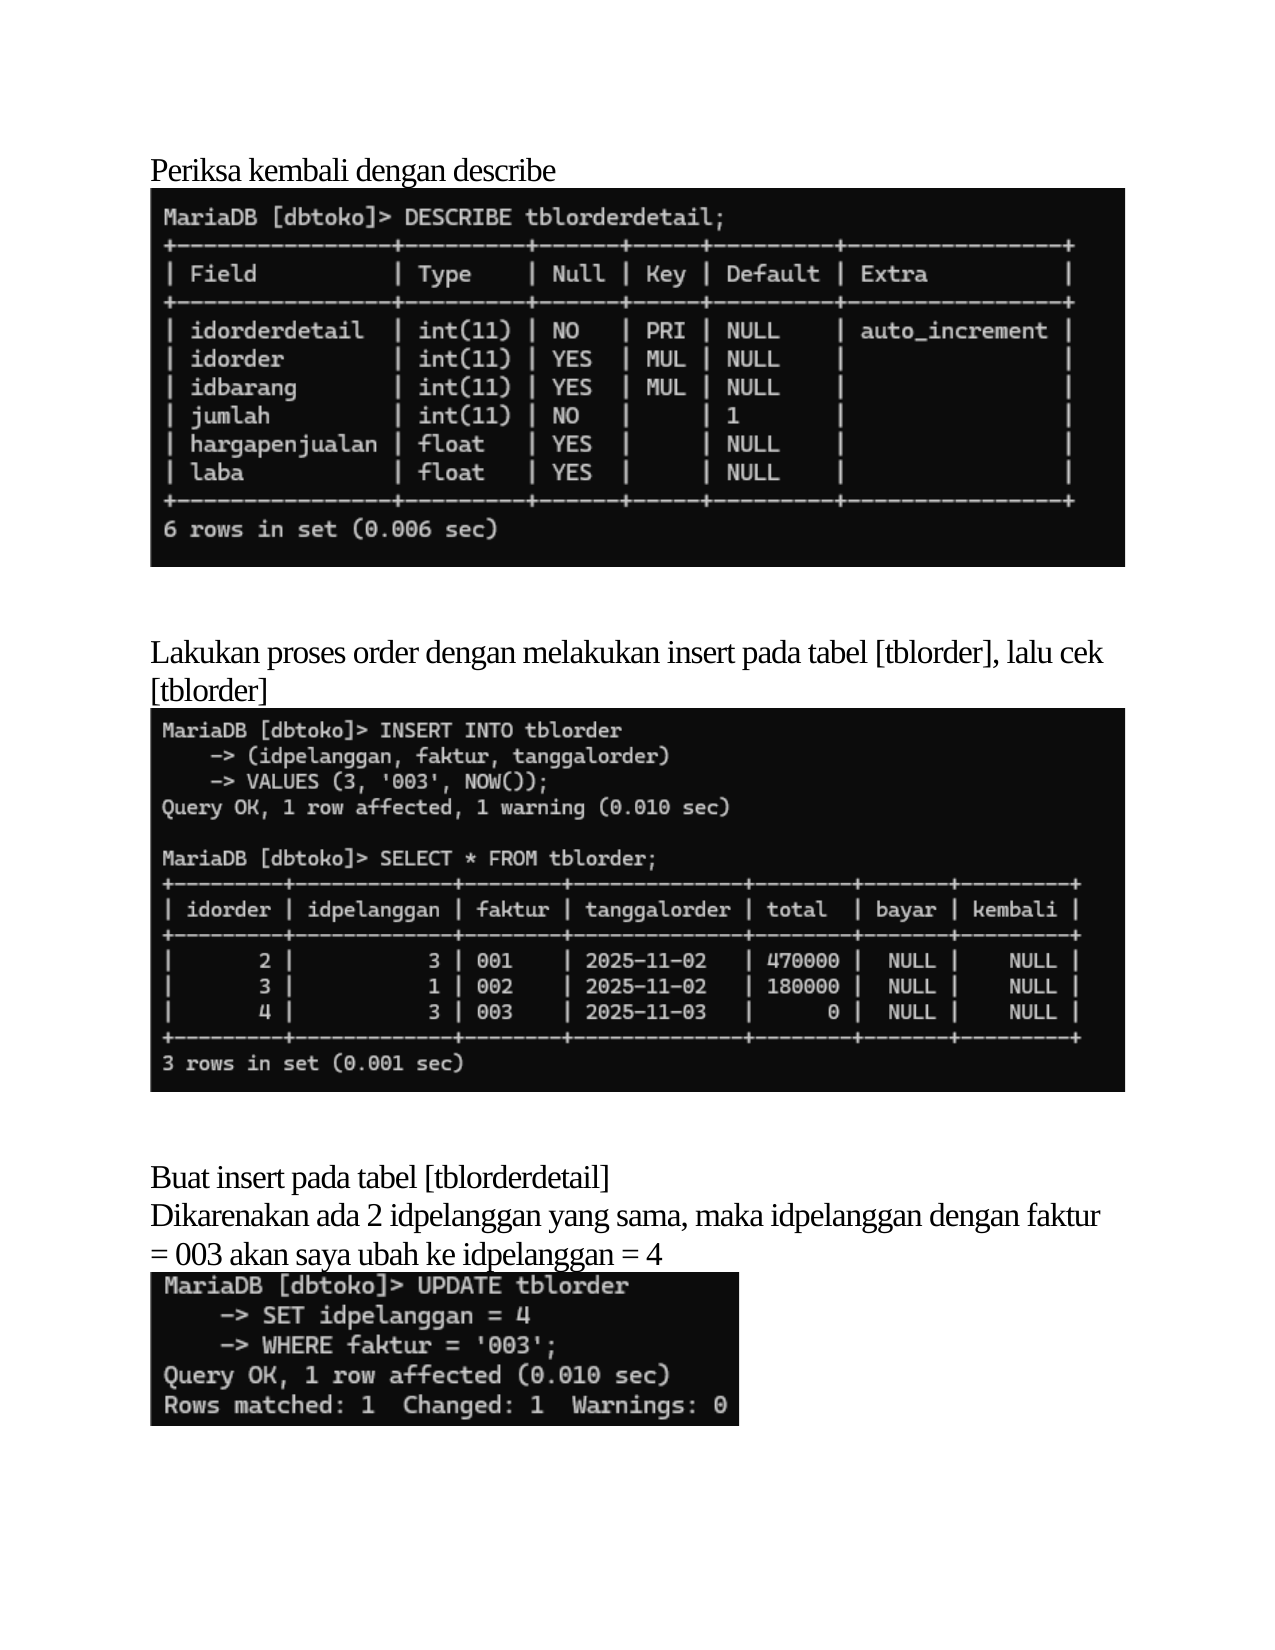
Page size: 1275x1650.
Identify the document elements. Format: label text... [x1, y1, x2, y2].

title Buat insert pada tabel [tblorderdetail] [150, 1157, 1125, 1196]
picture [150, 1272, 740, 1426]
picture [150, 708, 1125, 1092]
picture [150, 188, 1125, 567]
title Lakukan proses order dengan melakukan insert pada tabel [tblorder], lalu cek [tblorder] [150, 632, 1125, 708]
title Periksa kembali dengan describe [150, 150, 1125, 188]
title Dikarenakan ada 2 idpelanggan yang sama, maka idpelanggan dengan faktur = 003 akan saya ubah ke idpelanggan = 4 [150, 1196, 1125, 1272]
